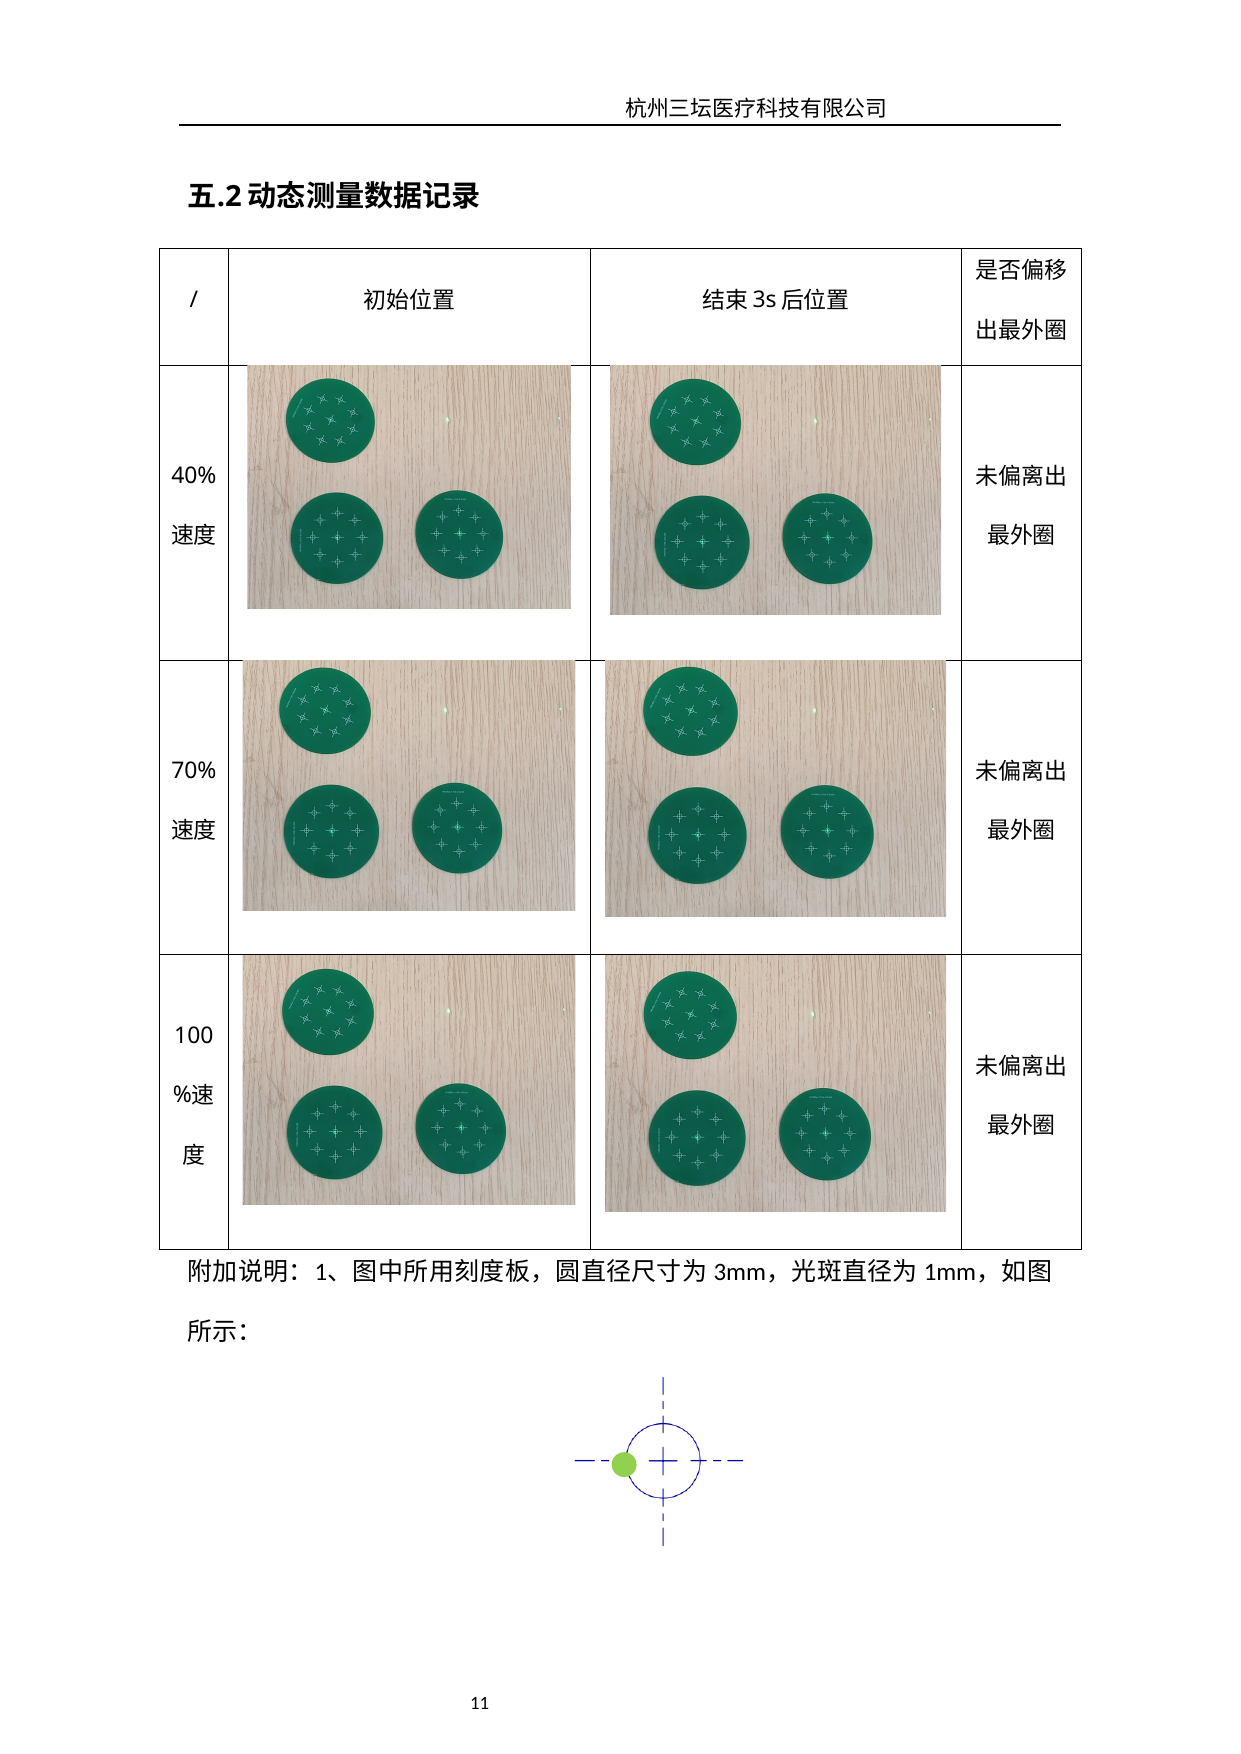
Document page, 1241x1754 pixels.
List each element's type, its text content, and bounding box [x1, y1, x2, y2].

picture [570, 1367, 748, 1549]
table_cell [229, 955, 590, 1249]
table_cell 70%速度 [160, 661, 228, 954]
table_cell [591, 366, 961, 659]
picture [605, 660, 947, 917]
picture [242, 955, 576, 1205]
table_header 初始位置 [229, 249, 590, 365]
picture [605, 955, 947, 1212]
picture [247, 365, 571, 609]
table_cell [229, 366, 590, 659]
table_cell 未偏离出最外圈 [962, 661, 1081, 954]
table_cell [591, 955, 961, 1249]
table_header 是否偏移出最外圈 [962, 249, 1081, 365]
table_header 结束3s后位置 [591, 249, 961, 365]
table_cell [591, 661, 961, 954]
text 附加说明：1、图中所用刻度板，圆直径尺寸为3mm，光斑直径为1mm，如图所示： [187, 1250, 1053, 1349]
table_cell 未偏离出最外圈 [962, 955, 1081, 1249]
picture [242, 660, 576, 911]
table_header / [160, 249, 228, 365]
table_cell 40%速度 [160, 366, 228, 659]
picture [610, 365, 942, 615]
table_cell [229, 661, 590, 954]
table_cell 未偏离出最外圈 [962, 366, 1081, 659]
table_cell 100%速度 [160, 955, 228, 1249]
subtitle 动态测量数据记录 [187, 154, 1053, 233]
